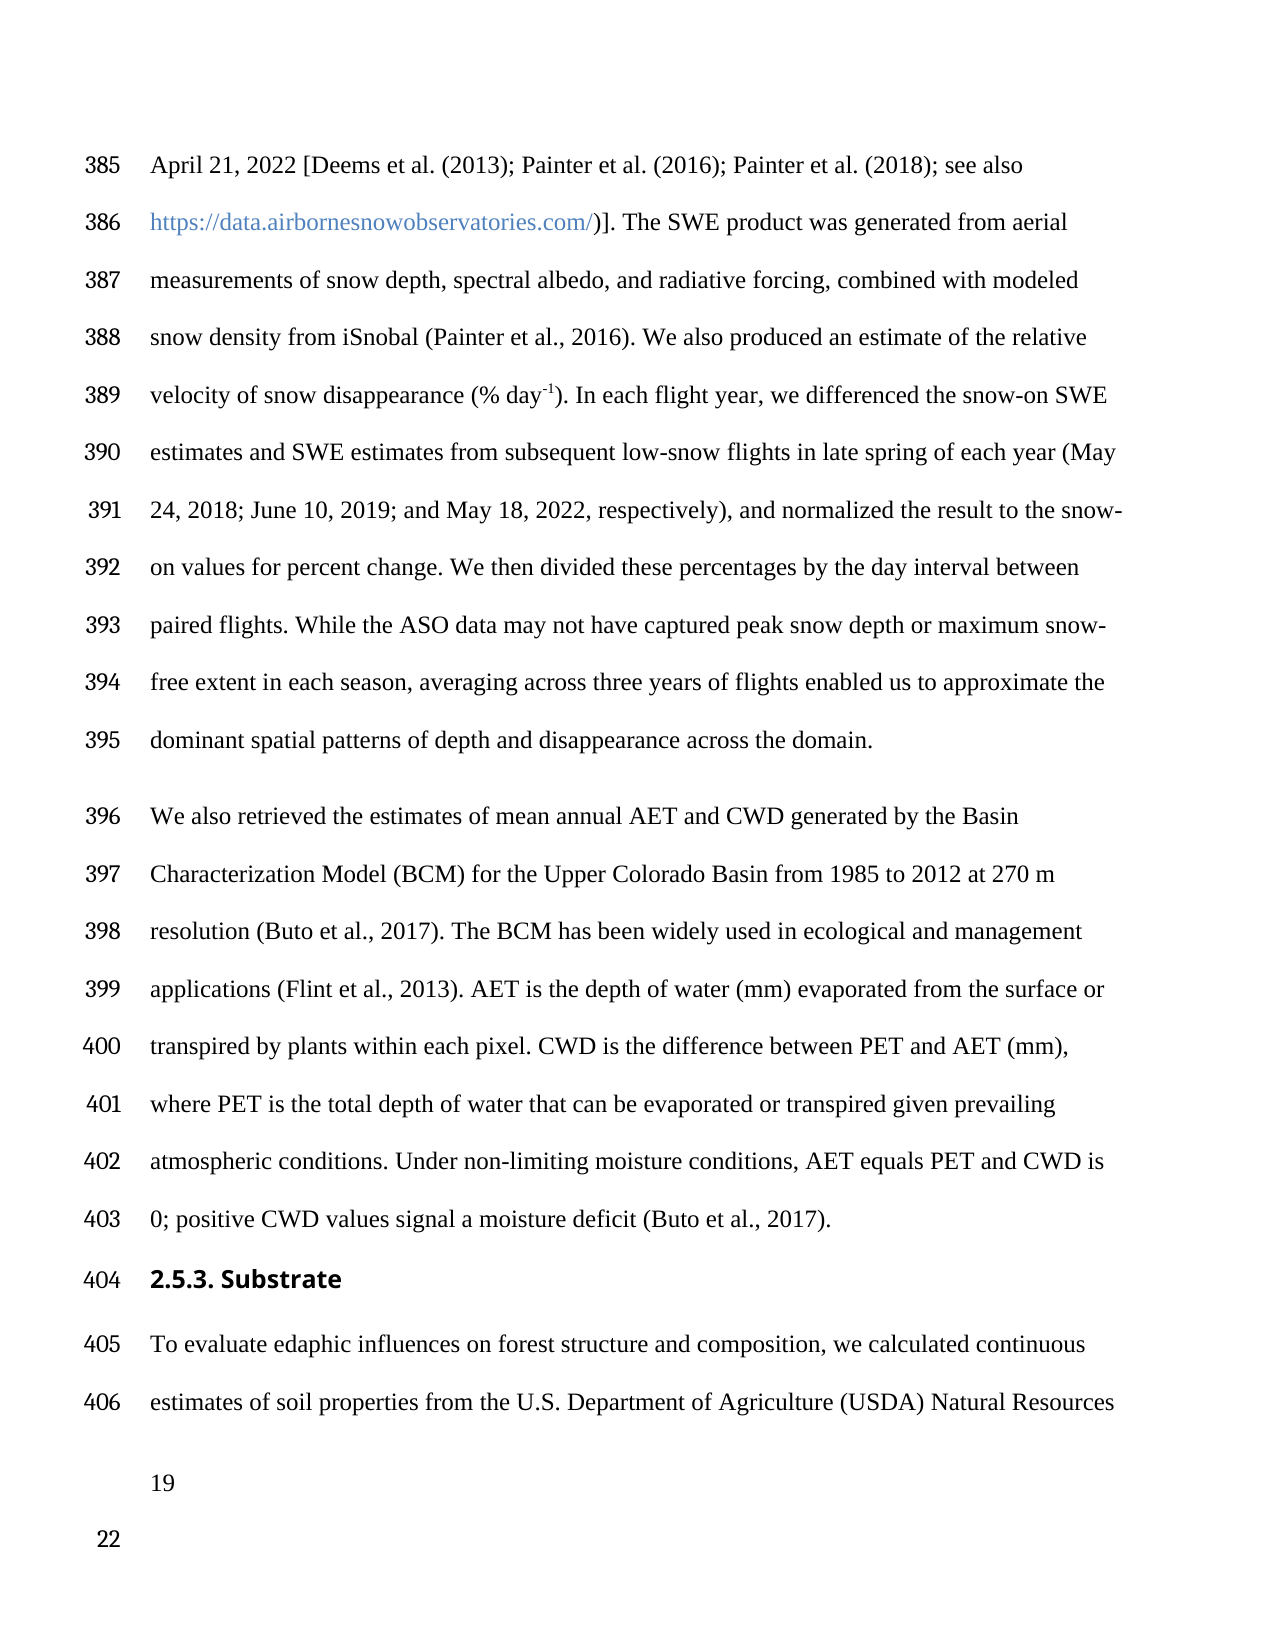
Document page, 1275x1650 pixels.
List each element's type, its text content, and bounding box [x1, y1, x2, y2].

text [150, 150, 1125, 754]
subtitle 2.5.3. Substrate [150, 1261, 1125, 1295]
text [150, 1329, 1125, 1416]
text We also retrieved the estimates of mean annual AET and CWD generated by the Basin Characterization Model (BCM) for the Upper Colorado Basin from 1985 to 2012 at 270 m resolution (Buto et al., 2017). The BCM has been widely used in ecological and management applications (Flint et al., 2013). AET is the depth of water (mm) evaporated from the surface or transpired by plants within each pixel. CWD is the difference between PET and AET (mm), where PET is the total depth of water that can be evaporated or transpired given prevailing atmospheric conditions. Under non-limiting moisture conditions, AET equals PET and CWD is 0; positive CWD values signal a moisture deficit (Buto et al., 2017). [150, 801, 1125, 1232]
